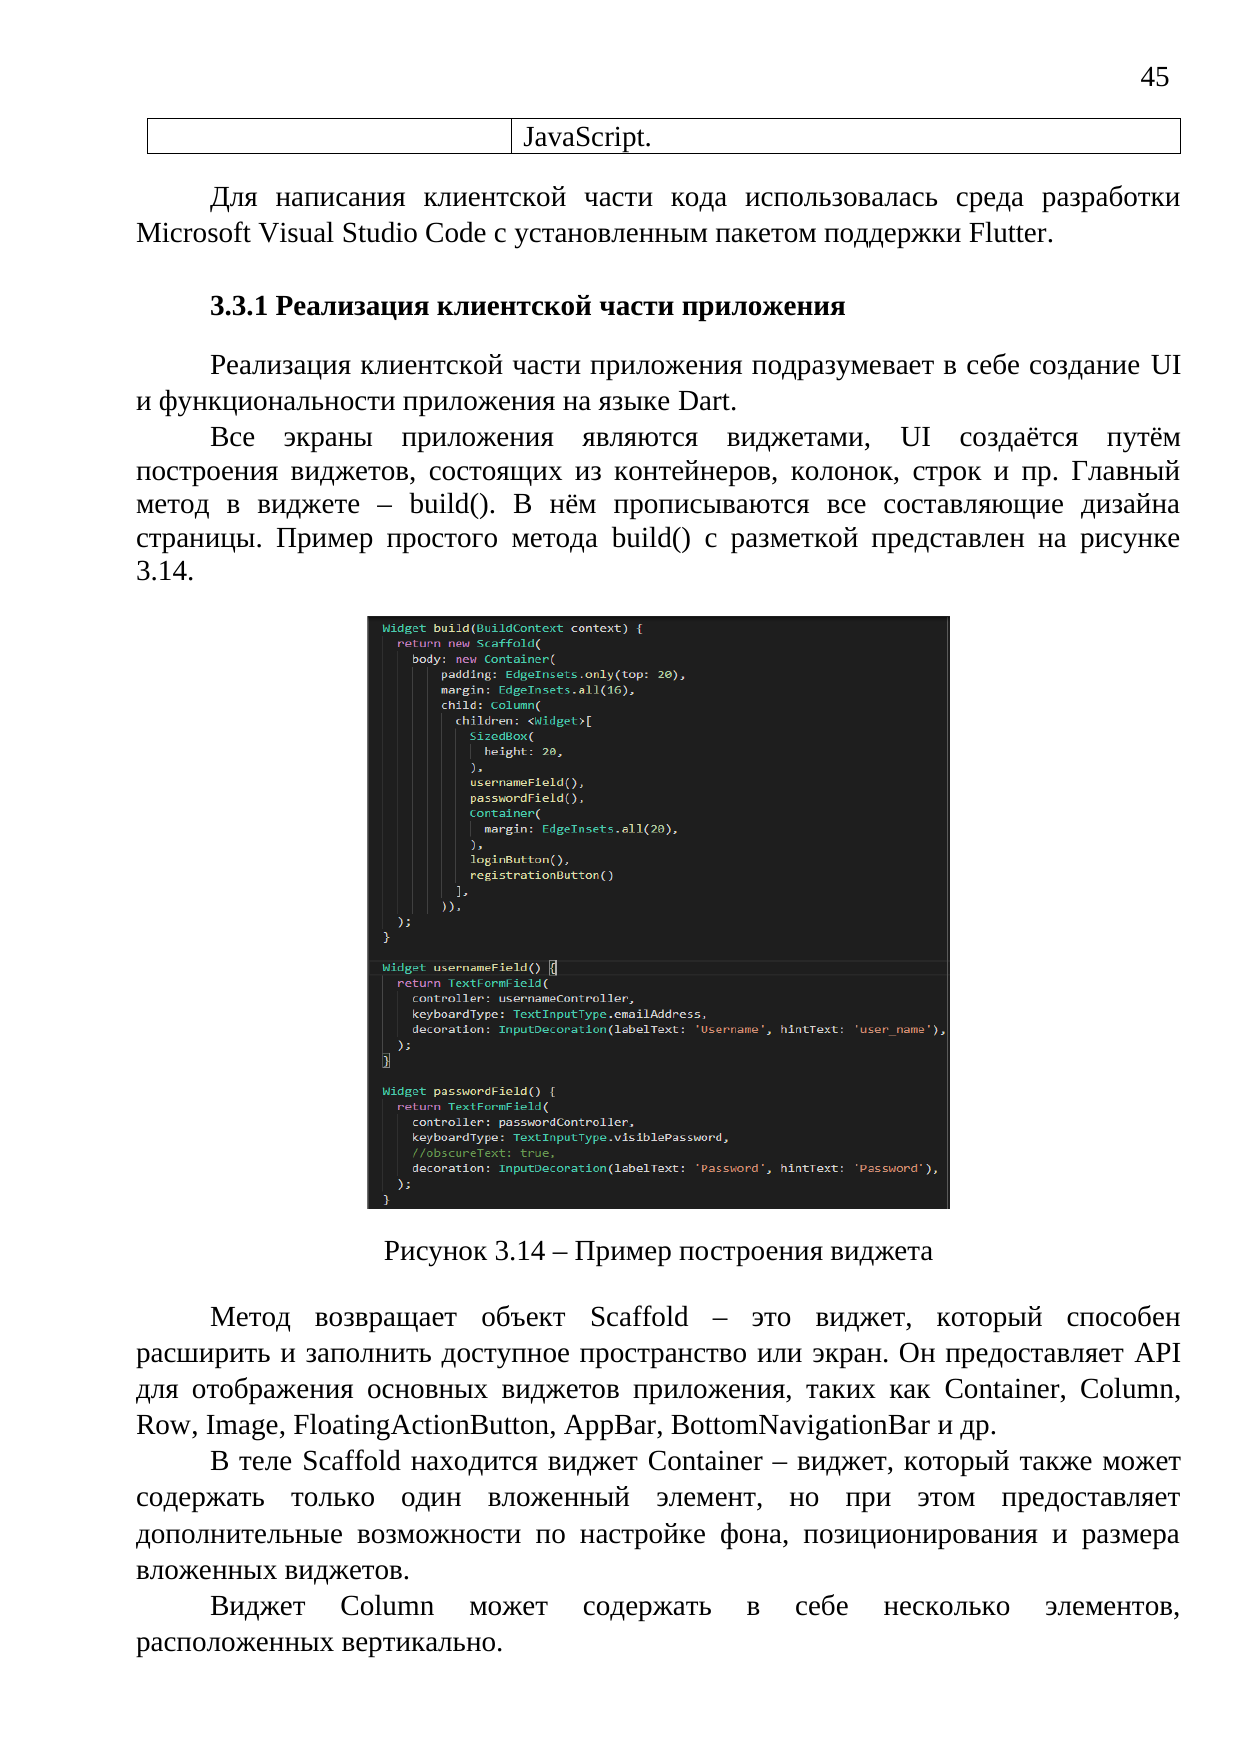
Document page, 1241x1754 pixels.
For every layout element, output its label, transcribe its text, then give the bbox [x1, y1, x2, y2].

text Метод возвращает объект Scaffold – это виджет, который способен расширить и заполнить доступное пространство или экран. Он предоставляет API для отображения основных виджетов приложения, таких как Container, Column, Row, Image, FloatingActionButton, AppBar, BottomNavigationBar и др. [136, 1299, 1181, 1441]
table_cell Dart [148, 119, 511, 153]
text Виджет Column может содержать в себе несколько элементов, расположенных вертикально. [136, 1588, 1181, 1658]
text Реализация клиентской части приложения подразумевает в себе создание UI и функциональности приложения на языке Dart. [136, 347, 1181, 417]
text В теле Scaffold находится виджет Container – виджет, который также может содержать только один вложенный элемент, но при этом предоставляет дополнительные возможности по настройке фона, позиционирования и размера вложенных виджетов. [136, 1443, 1181, 1585]
title Рисунок 3.14 – Пример построения виджета [136, 1233, 1181, 1267]
picture [367, 616, 950, 1209]
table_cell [512, 119, 1180, 153]
text Все экраны приложения являются виджетами, UI создаётся путём построения виджетов, состоящих из контейнеров, колонок, строк и пр. Главный метод в виджете – build(). В нём прописываются все составляющие дизайна страницы. Пример простого метода build() с разметкой представлен на рисунке 3.14. [136, 419, 1181, 587]
text Для написания клиентской части кода использовалась среда разработки Microsoft Visual Studio Code с установленным пакетом поддержки Flutter. [136, 179, 1181, 248]
text 3.3.1 Реализация клиентской части приложения [136, 288, 1181, 322]
